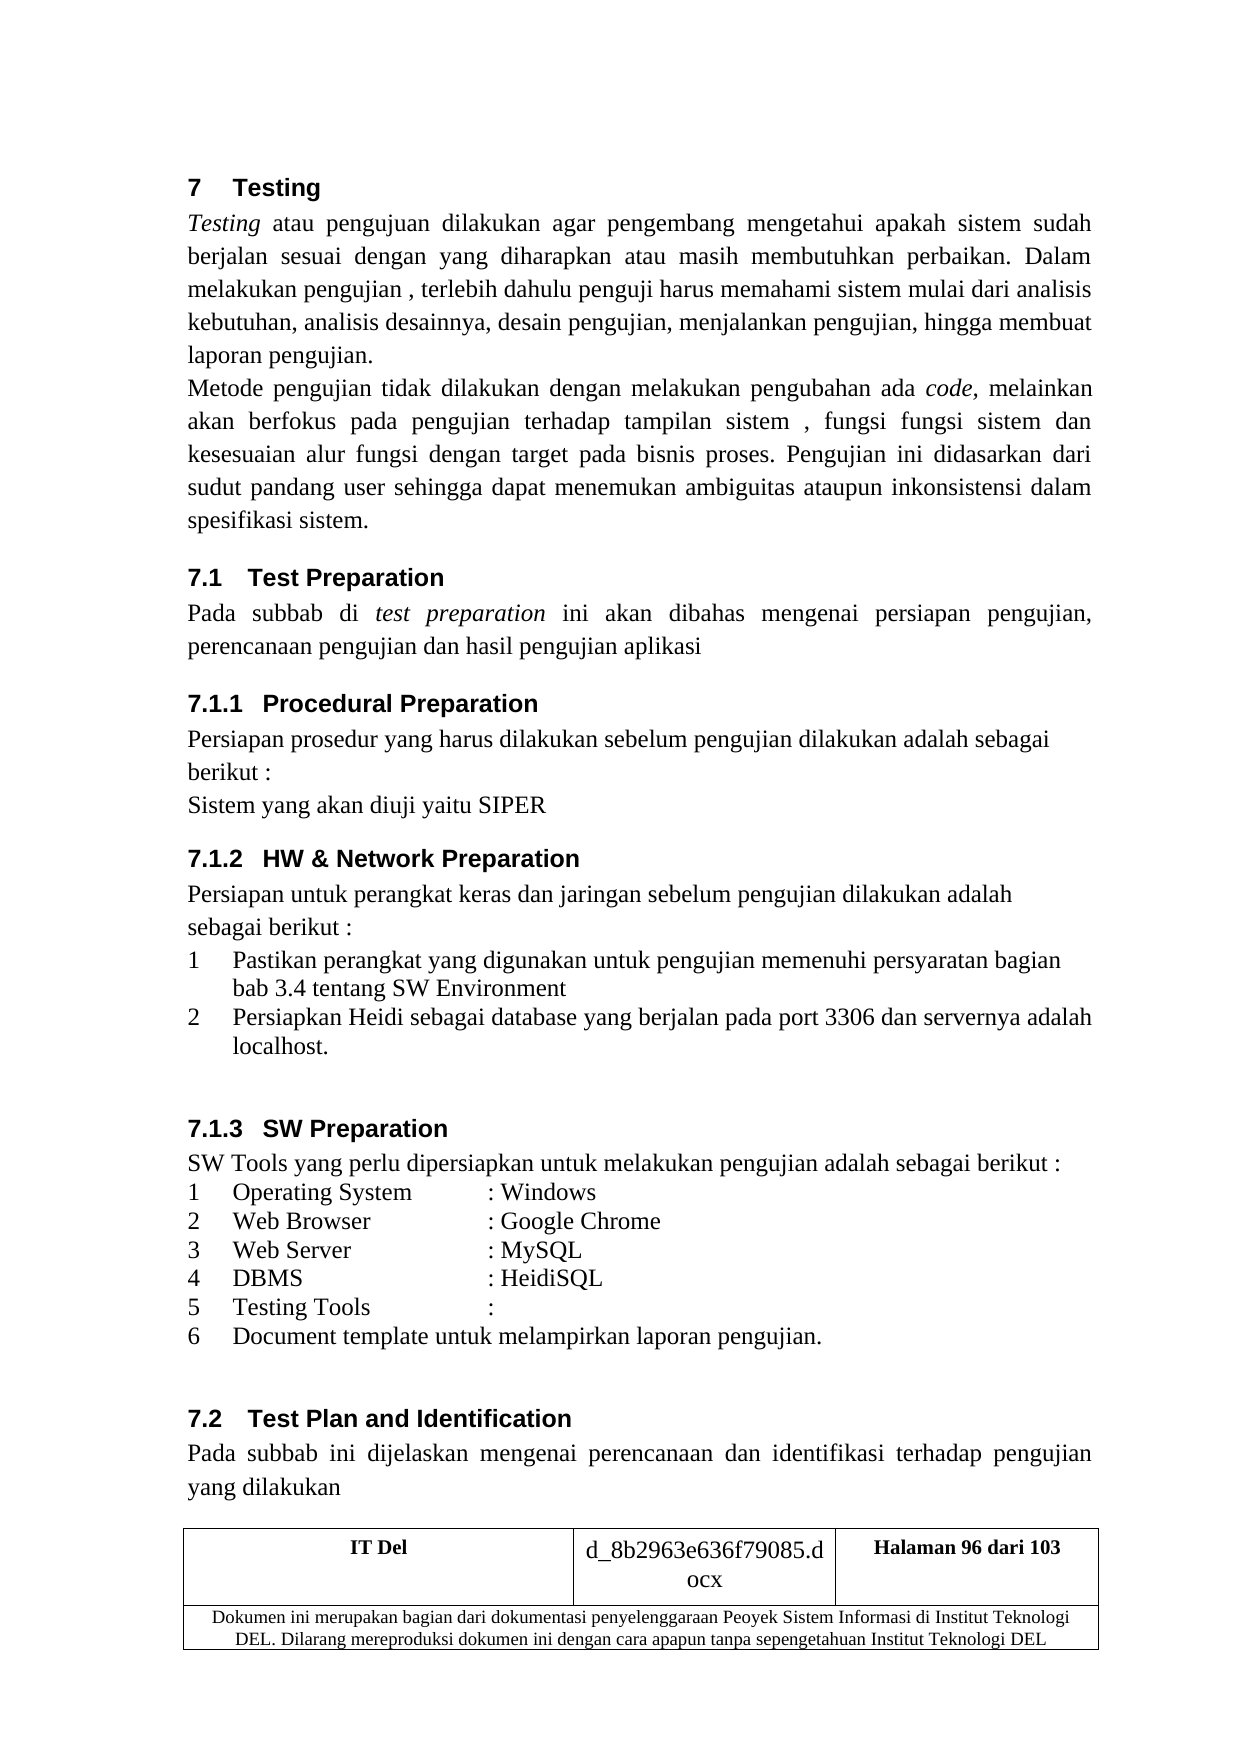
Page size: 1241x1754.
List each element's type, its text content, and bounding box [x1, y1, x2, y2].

subtitle SW Preparation [187, 1113, 1092, 1142]
text Metode pengujian tidak dilakukan dengan melakukan pengubahan ada code, melainkan akan berfokus pada pengujian terhadap tampilan sistem , fungsi fungsi sistem dan kesesuaian alur fungsi dengan target pada bisnis proses. Pengujian ini didasarkan dari sudut pandang user sehingga dapat menemukan ambiguitas ataupun inkonsistensi dalam spesifikasi sistem. [187, 373, 1092, 534]
subtitle Test Preparation [187, 563, 1092, 592]
subtitle HW & Network Preparation [187, 844, 1092, 872]
list Web Browser : Google Chrome [187, 1206, 1092, 1235]
list Pastikan perangkat yang digunakan untuk pengujian memenuhi persyaratan bagian bab 3.4 tentang SW Environment [187, 945, 1092, 1002]
text SW Tools yang perlu dipersiapkan untuk melakukan pengujian adalah sebagai berikut : [187, 1148, 1092, 1177]
list Web Server : MySQL [187, 1235, 1092, 1263]
subtitle Test Plan and Identification [187, 1403, 1092, 1432]
list Testing Tools : [187, 1292, 1092, 1321]
list Operating System : Windows [187, 1177, 1092, 1206]
list Persiapkan Heidi sebagai database yang berjalan pada port 3306 dan servernya adalah localhost. [187, 1002, 1092, 1060]
text Pada subbab ini dijelaskan mengenai perencanaan dan identifikasi terhadap pengujian yang dilakukan [187, 1438, 1092, 1500]
text Pada subbab di test preparation ini akan dibahas mengenai persiapan pengujian, perencanaan pengujian dan hasil pengujian aplikasi [187, 598, 1092, 660]
list Document template untuk melampirkan laporan pengujian. [187, 1321, 1092, 1350]
text Persiapan prosedur yang harus dilakukan sebelum pengujian dilakukan adalah sebagai berikut : [187, 724, 1092, 786]
text Testing atau pengujuan dilakukan agar pengembang mengetahui apakah sistem sudah berjalan sesuai dengan yang diharapkan atau masih membutuhkan perbaikan. Dalam melakukan pengujian , terlebih dahulu penguji harus memahami sistem mulai dari analisis kebutuhan, analisis desainnya, desain pengujian, menjalankan pengujian, hingga membuat laporan pengujian. [187, 208, 1092, 368]
subtitle Procedural Preparation [187, 689, 1092, 718]
list DBMS : HeidiSQL [187, 1263, 1092, 1292]
subtitle Testing [187, 173, 1092, 201]
text Sistem yang akan diuji yaitu SIPER [187, 790, 1092, 819]
text Persiapan untuk perangkat keras dan jaringan sebelum pengujian dilakukan adalah sebagai berikut : [187, 879, 1092, 941]
